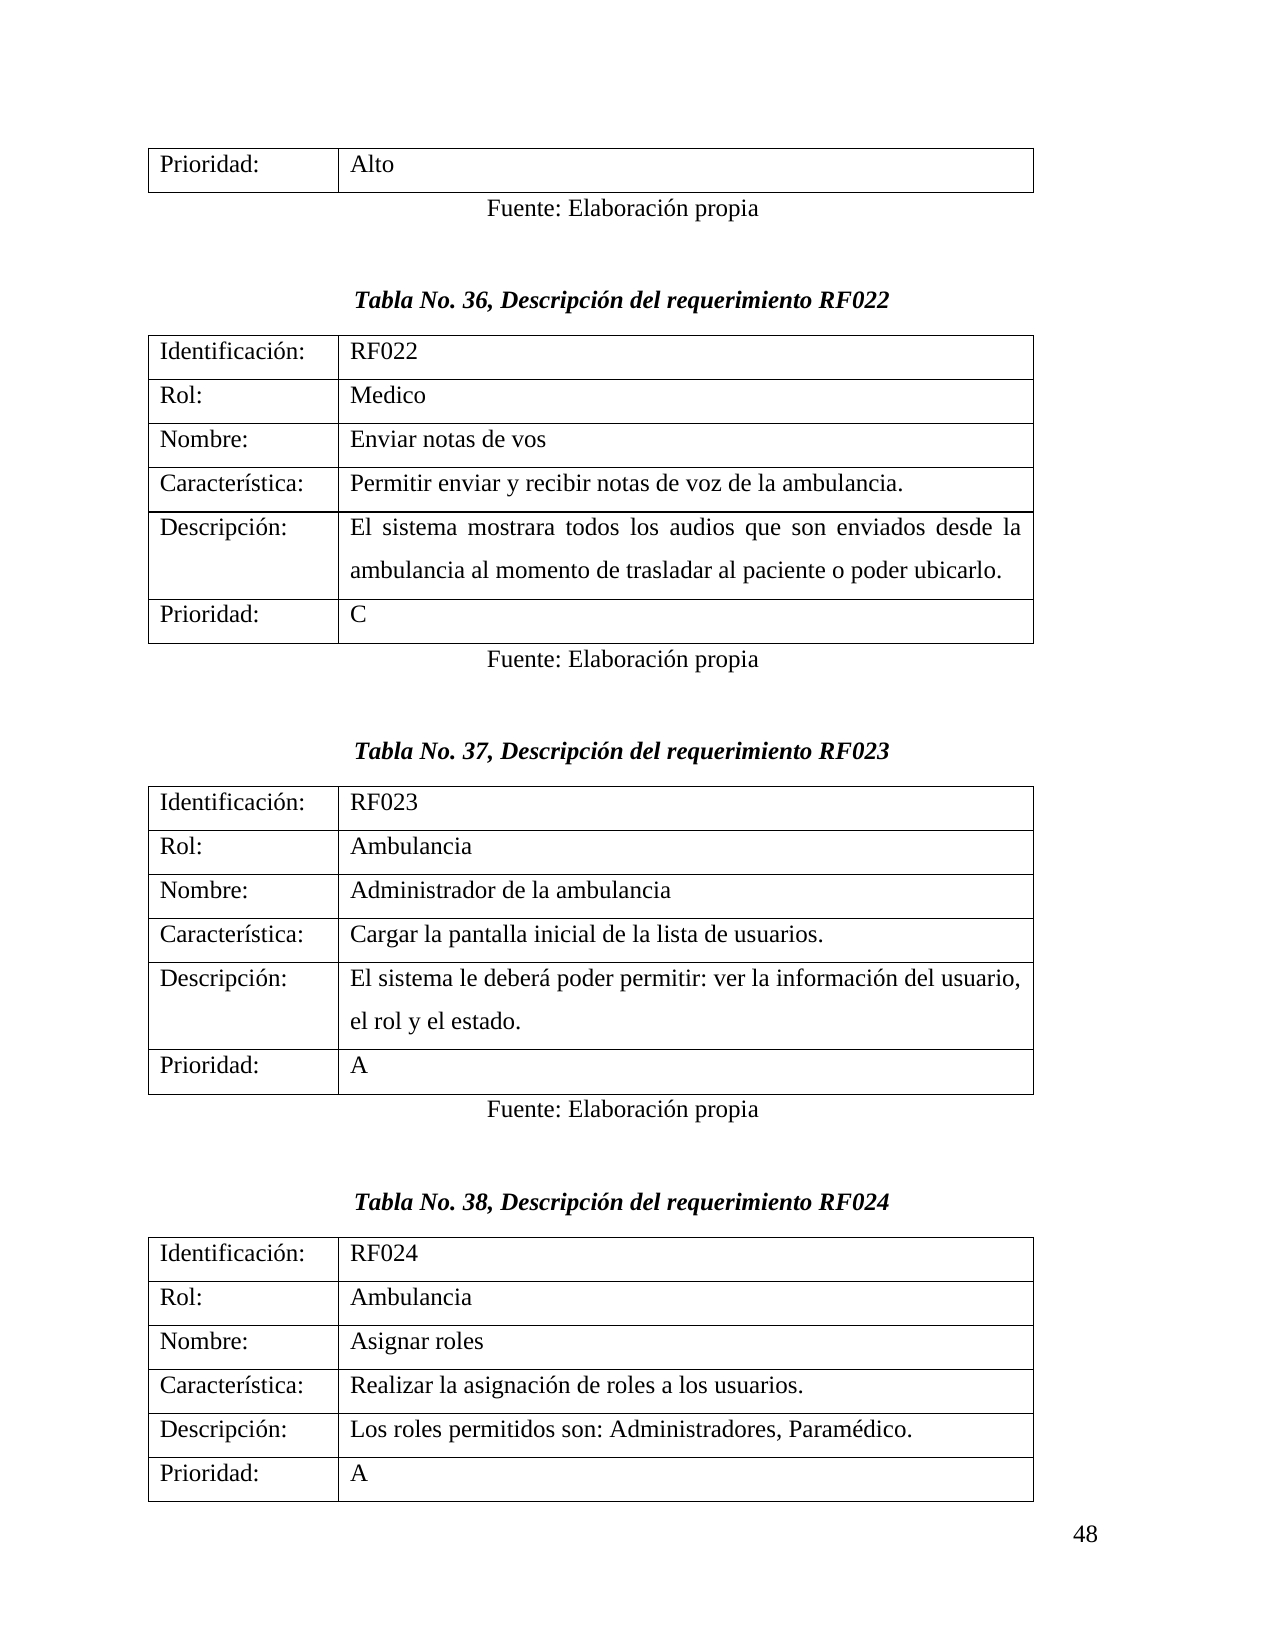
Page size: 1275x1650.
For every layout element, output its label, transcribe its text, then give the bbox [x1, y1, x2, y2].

text Fuente: Elaboración propia [148, 1094, 1098, 1123]
table_cell Rol: [149, 380, 338, 423]
table_header RF022 [339, 336, 1033, 379]
table_cell Asignar roles [339, 1326, 1033, 1369]
table_cell Realizar la asignación de roles a los usuarios. [339, 1370, 1033, 1413]
text Tabla No. 36, Descripción del requerimiento RF022 [148, 286, 1098, 314]
table_cell Ambulancia [339, 831, 1033, 874]
table_cell Cargar la pantalla inicial de la lista de usuarios. [339, 919, 1033, 962]
table_cell Permitir enviar y recibir notas de voz de la ambulancia. [339, 468, 1033, 511]
table_cell C [339, 600, 1033, 643]
table_cell Prioridad: [149, 600, 338, 643]
table_cell Descripción: [149, 1414, 338, 1457]
table_cell El sistema mostrara todos los audios que son enviados desde la ambulancia al momento de trasladar al paciente o poder ubicarlo. [339, 513, 1033, 598]
table_cell Característica: [149, 919, 338, 962]
table_cell Característica: [149, 1370, 338, 1413]
text Fuente: Elaboración propia [148, 193, 1098, 222]
table_cell Prioridad: [149, 149, 338, 192]
table_header RF023 [339, 787, 1033, 830]
table_cell Nombre: [149, 424, 338, 467]
text Tabla No. 38, Descripción del requerimiento RF024 [148, 1187, 1098, 1216]
table_cell Característica: [149, 468, 338, 511]
text Tabla No. 37, Descripción del requerimiento RF023 [148, 736, 1098, 765]
table_cell Descripción: [149, 963, 338, 1049]
table_cell Nombre: [149, 875, 338, 918]
table_cell Rol: [149, 1282, 338, 1325]
table_cell Ambulancia [339, 1282, 1033, 1325]
table_header Identificación: [149, 1238, 338, 1281]
table_header RF024 [339, 1238, 1033, 1281]
text Fuente: Elaboración propia [148, 644, 1098, 672]
table_cell Prioridad: [149, 1050, 338, 1093]
table_cell A [339, 1050, 1033, 1093]
table_cell Alto [339, 149, 1033, 192]
table_header Identificación: [149, 336, 338, 379]
table_cell Administrador de la ambulancia [339, 875, 1033, 918]
table_cell Los roles permitidos son: Administradores, Paramédico. [339, 1414, 1033, 1457]
table_cell Descripción: [149, 513, 338, 598]
table_cell Prioridad: [149, 1458, 338, 1501]
table_cell El sistema le deberá poder permitir: ver la información del usuario, el rol y el estado. [339, 963, 1033, 1049]
table_cell Nombre: [149, 1326, 338, 1369]
table_cell Rol: [149, 831, 338, 874]
table_cell Medico [339, 380, 1033, 423]
table_cell Enviar notas de vos [339, 424, 1033, 467]
table_cell A [339, 1458, 1033, 1501]
table_header Identificación: [149, 787, 338, 830]
